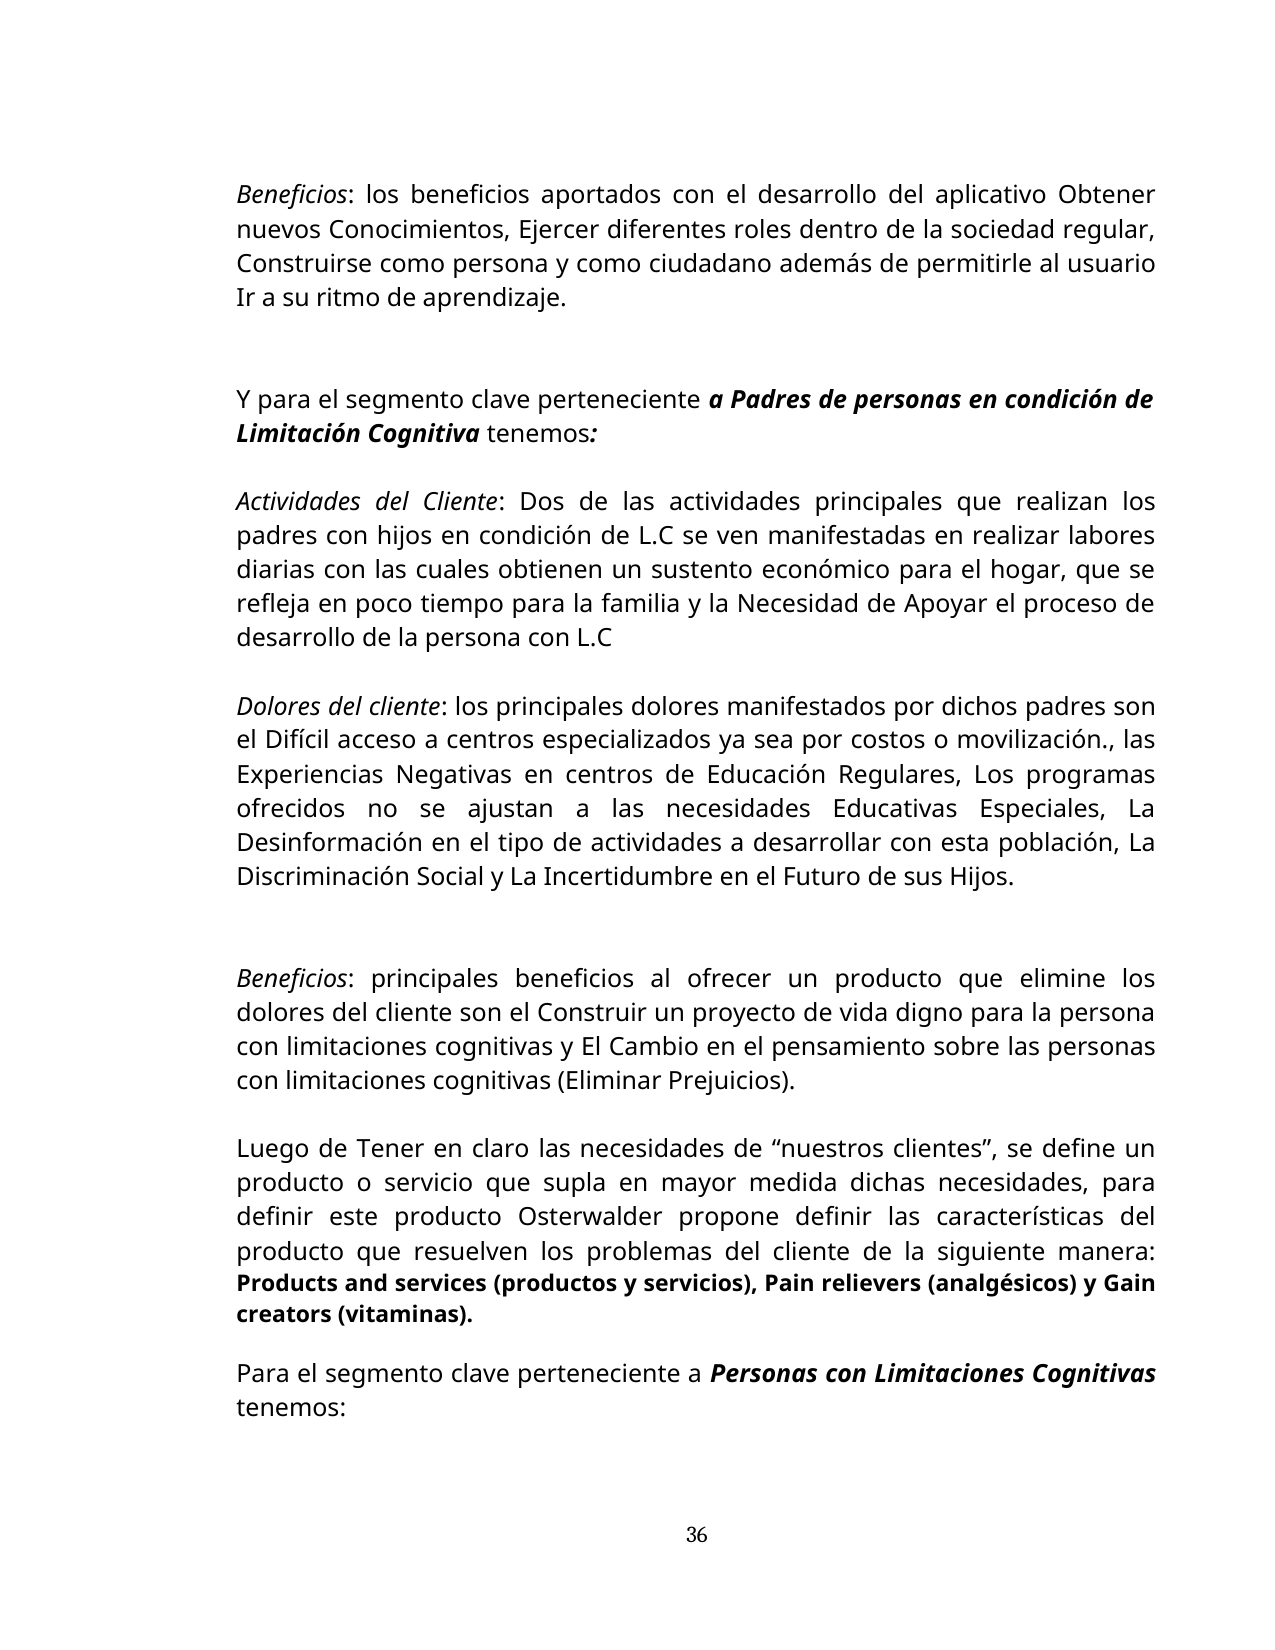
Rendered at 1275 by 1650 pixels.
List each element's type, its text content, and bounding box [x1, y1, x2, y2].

text Luego de Tener en claro las necesidades de “nuestros clientes”, se define un producto o servicio que supla en mayor medida dichas necesidades, para definir este producto Osterwalder propone definir las características del producto que resuelven los problemas del cliente de la siguiente manera: Products and services (productos y servicios), Pain relievers (analgésicos) y Gain creators (vitaminas). [236, 1131, 1157, 1330]
text Dolores del cliente: los principales dolores manifestados por dichos padres son el Difícil acceso a centros especializados ya sea por costos o movilización., las Experiencias Negativas en centros de Educación Regulares, Los programas ofrecidos no se ajustan a las necesidades Educativas Especiales, La Desinformación en el tipo de actividades a desarrollar con esta población, La Discriminación Social y La Incertidumbre en el Futuro de sus Hijos. [236, 688, 1157, 892]
text Beneficios: los beneficios aportados con el desarrollo del aplicativo Obtener nuevos Conocimientos, Ejercer diferentes roles dentro de la sociedad regular, Construirse como persona y como ciudadano además de permitirle al usuario Ir a su ritmo de aprendizaje. [236, 177, 1157, 313]
text Actividades del Cliente: Dos de las actividades principales que realizan los padres con hijos en condición de L.C se ven manifestadas en realizar labores diarias con las cuales obtienen un sustento económico para el hogar, que se refleja en poco tiempo para la familia y la Necesidad de Apoyar el proceso de desarrollo de la persona con L.C [236, 484, 1157, 654]
text Y para el segmento clave perteneciente a Padres de personas en condición de Limitación Cognitiva tenemos: [236, 382, 1157, 450]
text Beneficios: principales beneficios al ofrecer un producto que elimine los dolores del cliente son el Construir un proyecto de vida digno para la persona con limitaciones cognitivas y El Cambio en el pensamiento sobre las personas con limitaciones cognitivas (Eliminar Prejuicios). [236, 961, 1157, 1097]
text Para el segmento clave perteneciente a Personas con Limitaciones Cognitivas tenemos: [236, 1356, 1157, 1424]
